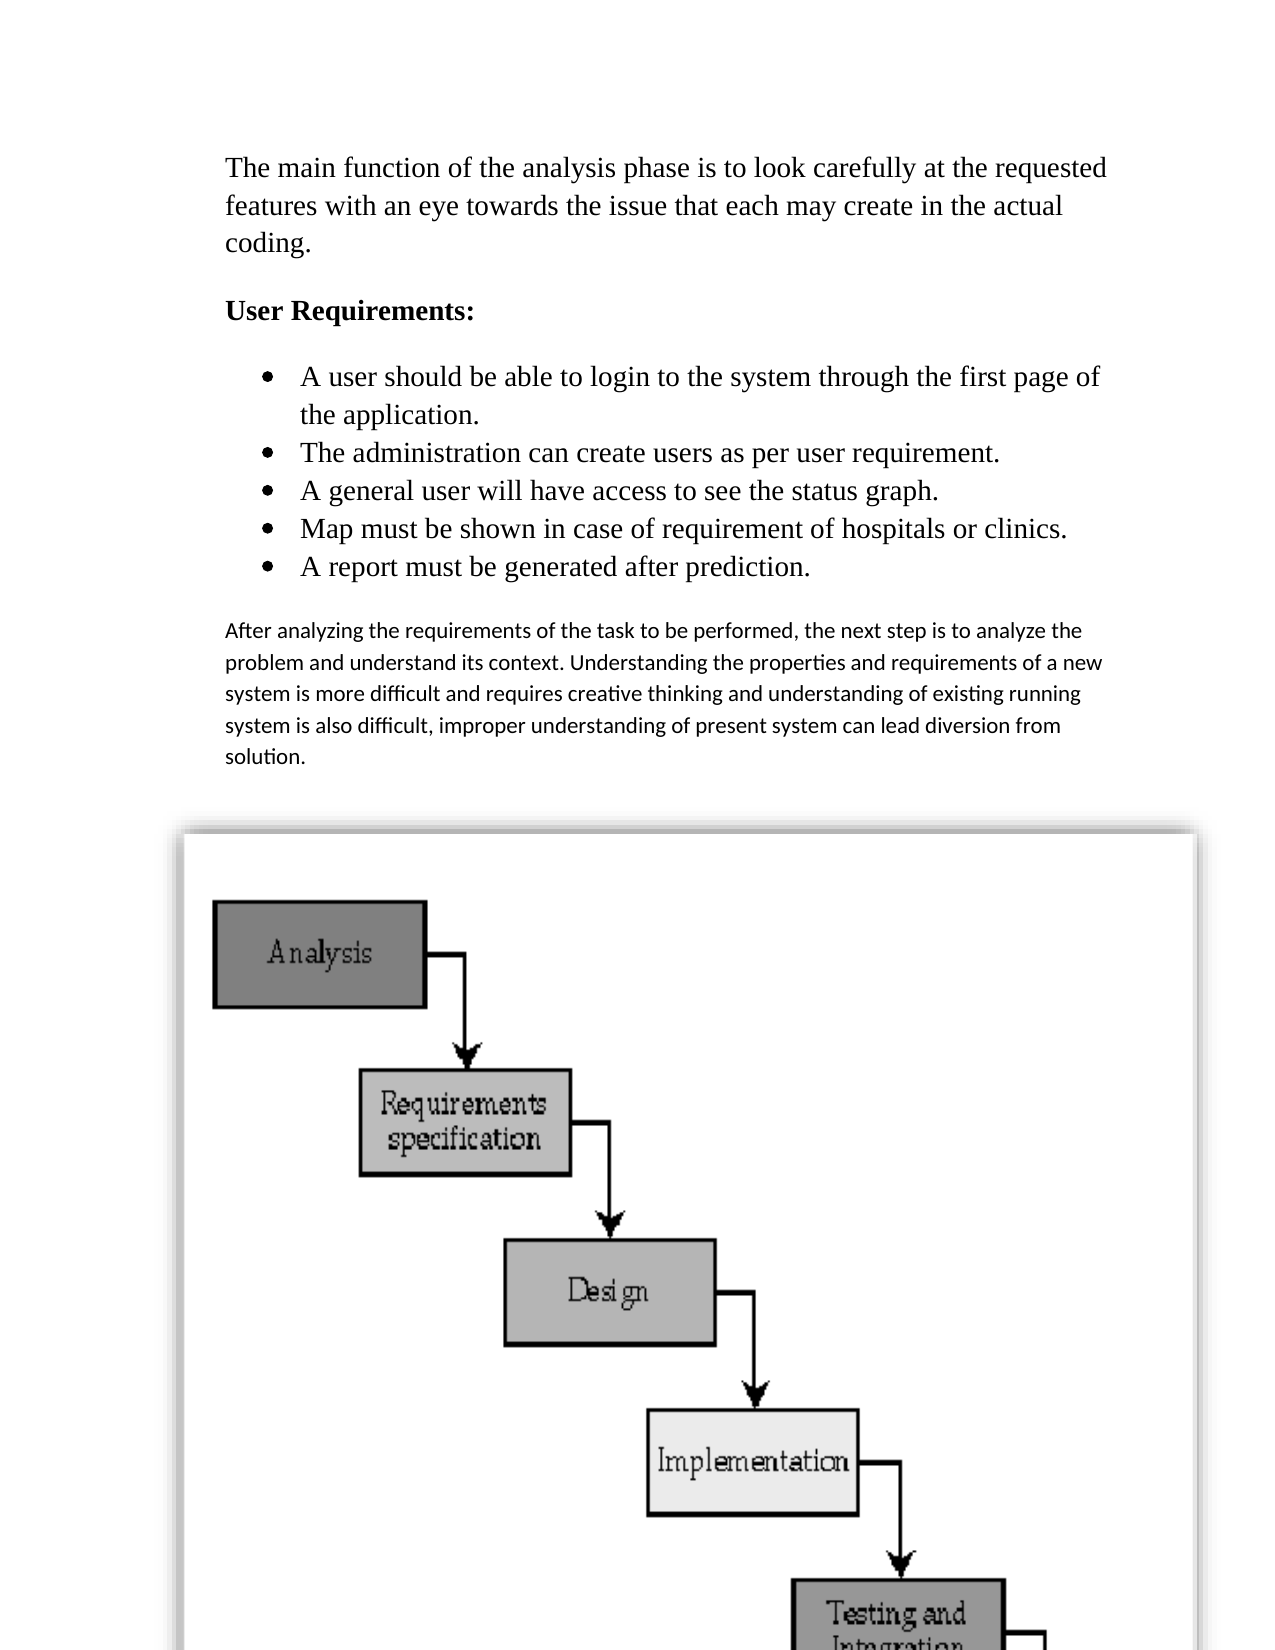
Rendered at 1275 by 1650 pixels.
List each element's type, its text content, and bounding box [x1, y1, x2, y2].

picture [150, 803, 1226, 1650]
list The administration can create users as per user requirement. [262, 435, 1124, 469]
list A report must be generated after prediction. [262, 549, 1124, 583]
text After analyzing the requirements of the task to be performed, the next step is to analyze the problem and understand its context. Understanding the properties and requirements of a new system is more difficult and requires creative thinking and understanding of existing running system is also difficult, improper understanding of present system can lead diversion from solution. [225, 616, 1124, 770]
list A general user will have access to see the status graph. [262, 473, 1124, 507]
list A user should be able to login to the system through the first page of the application. [262, 359, 1124, 431]
text User Requirements: [225, 293, 1124, 326]
list Map must be shown in case of requirement of hospitals or clinics. [262, 511, 1124, 545]
text The main function of the analysis phase is to look carefully at the requested features with an eye towards the issue that each may create in the actual coding. [225, 150, 1124, 259]
